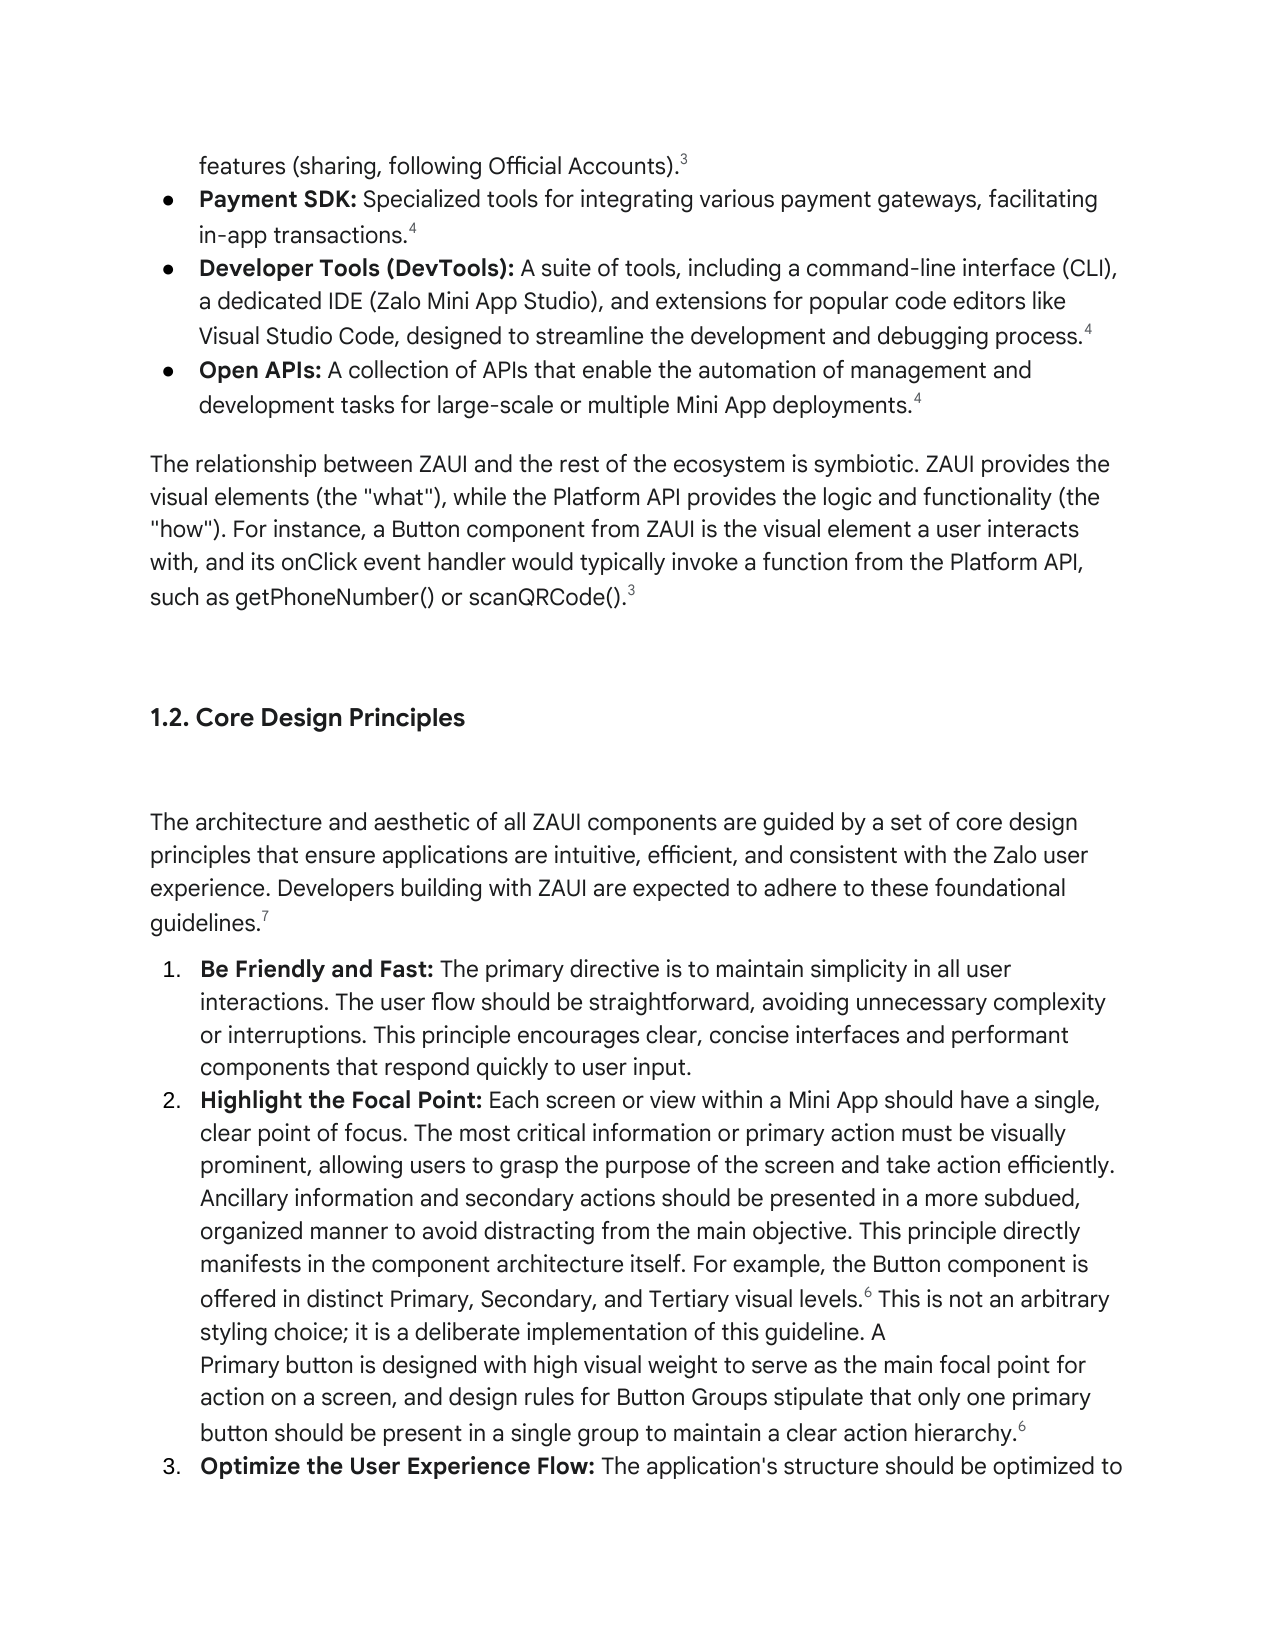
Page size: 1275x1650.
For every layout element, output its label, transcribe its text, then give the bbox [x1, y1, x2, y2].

text The architecture and aesthetic of all ZAUI components are guided by a set of core design principles that ensure applications are intuitive, efficient, and consistent with the Zalo user experience. Developers building with ZAUI are expected to adhere to these foundational guidelines.7 [150, 809, 1125, 938]
subtitle 1.2. Core Design Principles [150, 703, 1125, 734]
list Developer Tools (DevTools): A suite of tools, including a command-line interface (CLI), a dedicated IDE (Zalo Mini App Studio), and extensions for popular code editors like Visual Studio Code, designed to streamline the development and debugging process.4 [161, 254, 1125, 352]
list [161, 150, 1125, 181]
text The relationship between ZAUI and the rest of the ecosystem is symbiotic. ZAUI provides the visual elements (the "what"), while the Platform API provides the logic and functionality (the "how"). For instance, a Button component from ZAUI is the visual element a user interacts with, and its onClick event handler would typically invoke a function from the Platform API, such as getPhoneNumber() or scanQRCode().3 [150, 450, 1125, 613]
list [162, 1452, 1125, 1481]
list Open APIs: A collection of APIs that enable the automation of management and development tasks for large-scale or multiple Mini App deployments.4 [161, 356, 1125, 421]
list Payment SDK: Specialized tools for integrating various payment gateways, facilitating in-app transactions.4 [161, 186, 1125, 250]
list Be Friendly and Fast: The primary directive is to maintain simplicity in all user interactions. The user flow should be straightforward, avoiding unnecessary complexity or interruptions. This principle encourages clear, concise interfaces and performant components that respond quickly to user input. [162, 955, 1125, 1082]
list Highlight the Focal Point: Each screen or view within a Mini App should have a single, clear point of focus. The most critical information or primary action must be visually prominent, allowing users to grasp the purpose of the screen and take action efficiently. Ancillary information and secondary actions should be presented in a more subdued, organized manner to avoid distracting from the main objective. This principle directly manifests in the component architecture itself. For example, the Button component is offered in distinct Primary, Secondary, and Tertiary visual levels.6 This is not an arbitrary styling choice; it is a deliberate implementation of this guideline. A Primary button is designed with high visual weight to serve as the main focal point for action on a screen, and design rules for Button Groups stipulate that only one primary button should be present in a single group to maintain a clear action hierarchy.6 [162, 1086, 1125, 1448]
